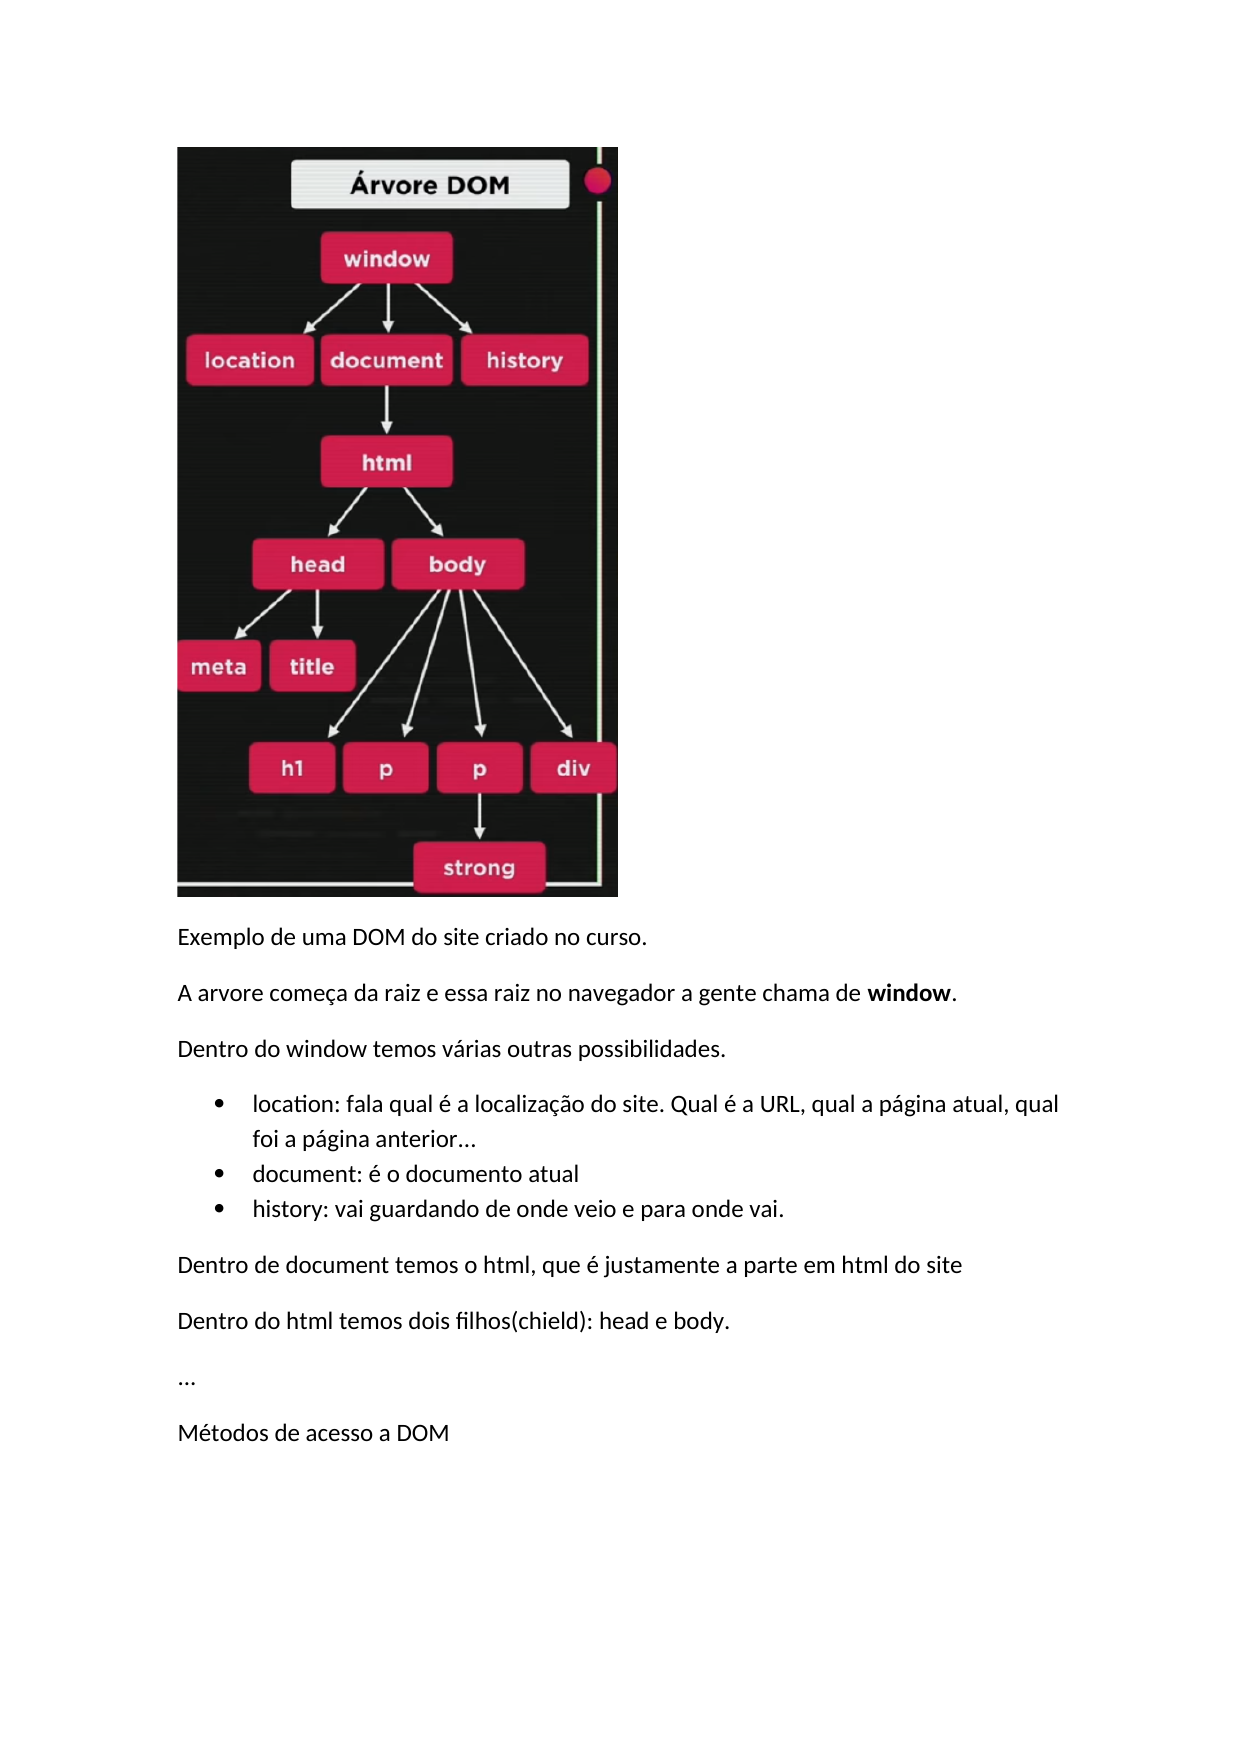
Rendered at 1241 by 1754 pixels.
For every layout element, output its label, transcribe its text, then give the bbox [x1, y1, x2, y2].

list location: fala qual é a localização do site. Qual é a URL, qual a página atual, qual foi a página anterior... [215, 1089, 1063, 1154]
text Exemplo de uma DOM do site criado no curso. [177, 921, 1063, 952]
list document: é o documento atual [215, 1159, 1063, 1189]
text Dentro do html temos dois filhos(chield): head e body. [177, 1305, 1063, 1336]
text A arvore começa da raiz e essa raiz no navegador a gente chama de window. [177, 977, 1063, 1007]
picture [177, 147, 618, 897]
text Dentro do window temos várias outras possibilidades. [177, 1033, 1063, 1063]
text Métodos de acesso a DOM [177, 1417, 1063, 1447]
text ... [177, 1361, 1063, 1392]
list history: vai guardando de onde veio e para onde vai. [215, 1194, 1063, 1224]
text Dentro de document temos o html, que é justamente a parte em html do site [177, 1249, 1063, 1280]
